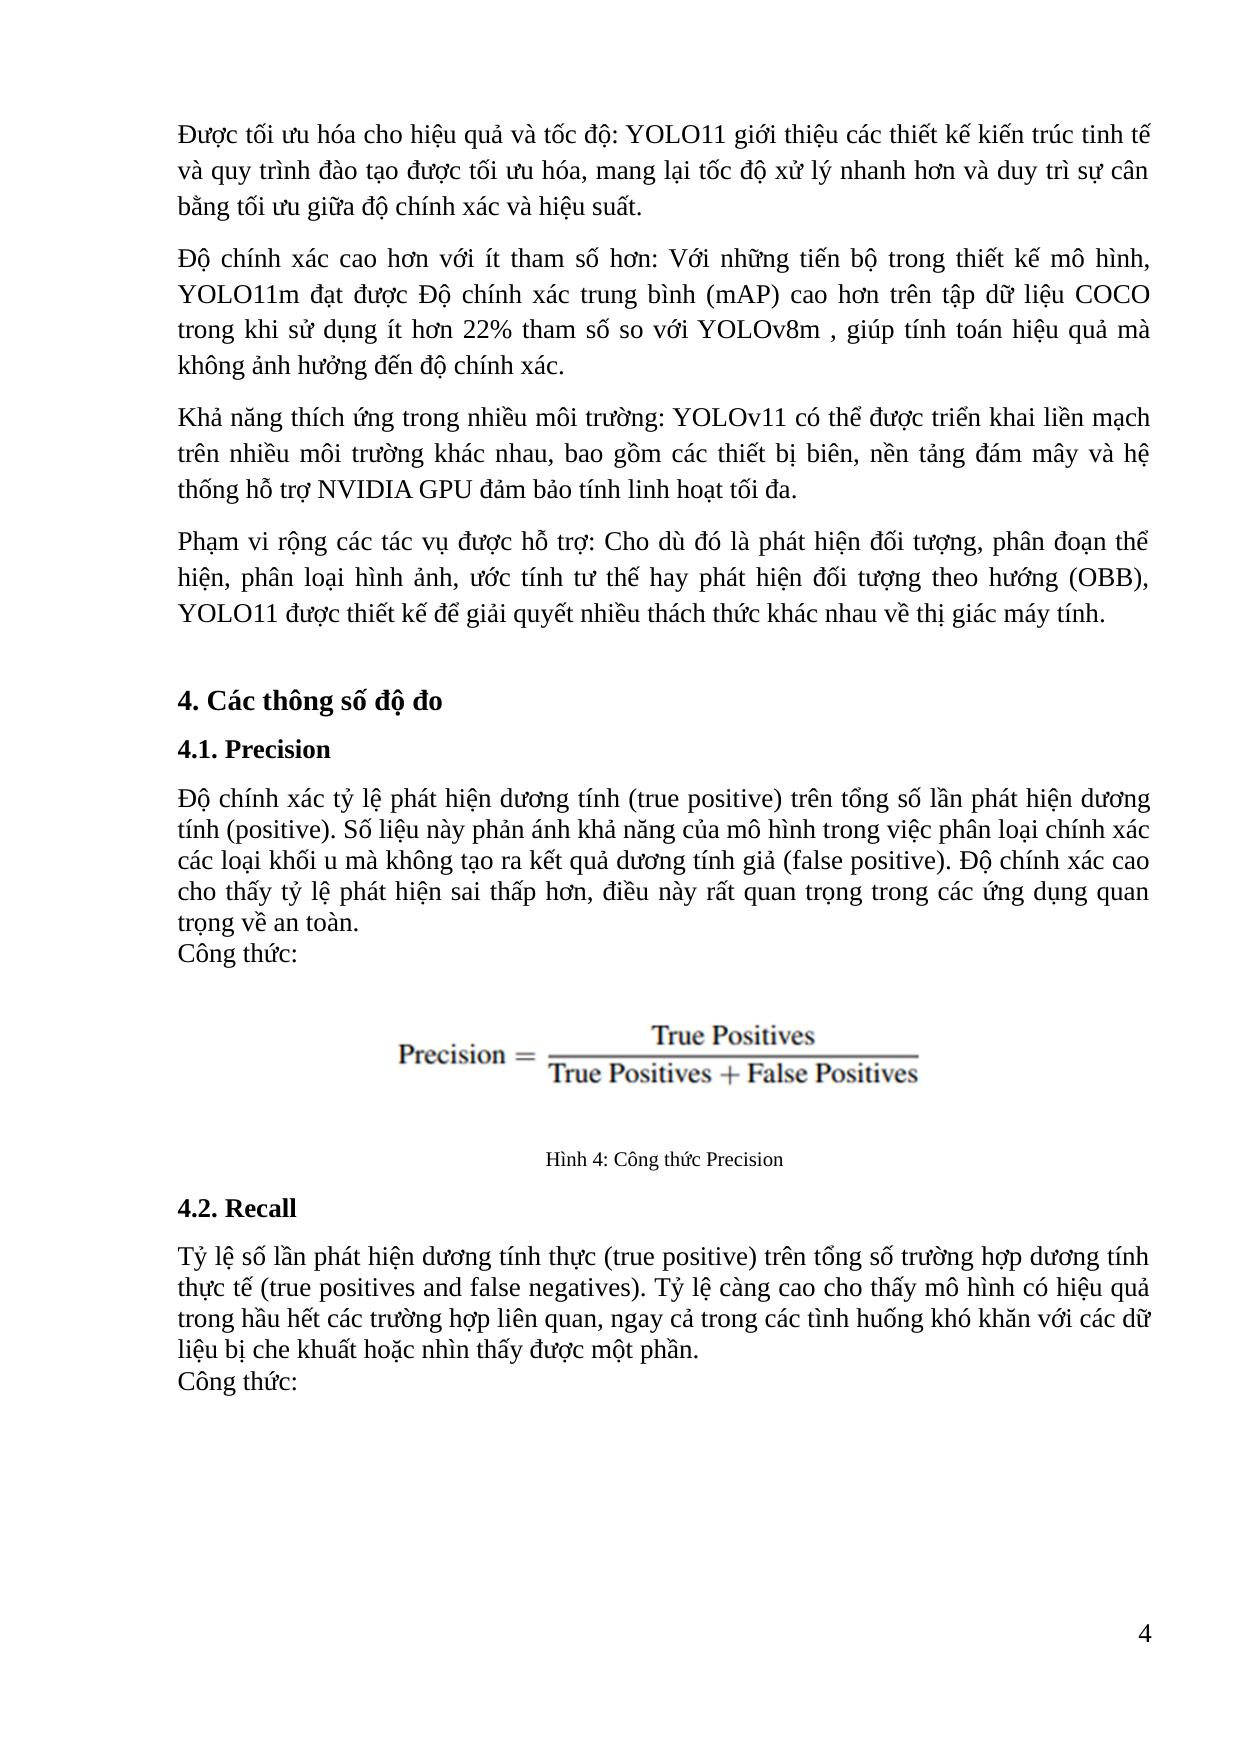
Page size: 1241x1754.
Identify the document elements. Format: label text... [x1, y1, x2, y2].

subtitle Các thông số độ đo [177, 683, 1152, 716]
text Độ chính xác tỷ lệ phát hiện dương tính (true positive) trên tổng số lần phát hiện dương tính (positive). Số liệu này phản ánh khả năng của mô hình trong việc phân loại chính xác các loại khối u mà không tạo ra kết quả dương tính giả (false positive). Độ chính xác cao cho thấy tỷ lệ phát hiện sai thấp hơn, điều này rất quan trọng trong các ứng dụng quan trọng về an toàn. [177, 782, 1152, 938]
text Công thức: [177, 1364, 1152, 1396]
subtitle Recall [177, 1192, 1152, 1223]
subtitle Precision [177, 734, 1152, 765]
text Độ chính xác cao hơn với ít tham số hơn: Với những tiến bộ trong thiết kế mô hình, YOLO11m đạt được Độ chính xác trung bình (mAP) cao hơn trên tập dữ liệu COCO trong khi sử dụng ít hơn 22% tham số so với YOLOv8m , giúp tính toán hiệu quả mà không ảnh hưởng đến độ chính xác. [177, 242, 1152, 380]
text Phạm vi rộng các tác vụ được hỗ trợ: Cho dù đó là phát hiện đối tượng, phân đoạn thể hiện, phân loại hình ảnh, ước tính tư thế hay phát hiện đối tượng theo hướng (OBB), YOLO11 được thiết kế để giải quyết nhiều thách thức khác nhau về thị giác máy tính. [177, 525, 1152, 628]
text Công thức: [177, 938, 1152, 969]
text Tỷ lệ số lần phát hiện dương tính thực (true positive) trên tổng số trường hợp dương tính thực tế (true positives and false negatives). Tỷ lệ càng cao cho thấy mô hình có hiệu quả trong hầu hết các trường hợp liên quan, ngay cả trong các tình huống khó khăn với các dữ liệu bị che khuất hoặc nhìn thấy được một phần. [177, 1240, 1152, 1364]
text Khả năng thích ứng trong nhiều môi trường: YOLOv11 có thể được triển khai liền mạch trên nhiều môi trường khác nhau, bao gồm các thiết bị biên, nền tảng đám mây và hệ thống hỗ trợ NVIDIA GPU đảm bảo tính linh hoạt tối đa. [177, 402, 1152, 504]
text Được tối ưu hóa cho hiệu quả và tốc độ: YOLO11 giới thiệu các thiết kế kiến trúc tinh tế và quy trình đào tạo được tối ưu hóa, mang lại tốc độ xử lý nhanh hơn và duy trì sự cân bằng tối ưu giữa độ chính xác và hiệu suất. [177, 118, 1152, 221]
picture [371, 993, 957, 1122]
text Hình 4: Công thức Precision [177, 1147, 1152, 1171]
